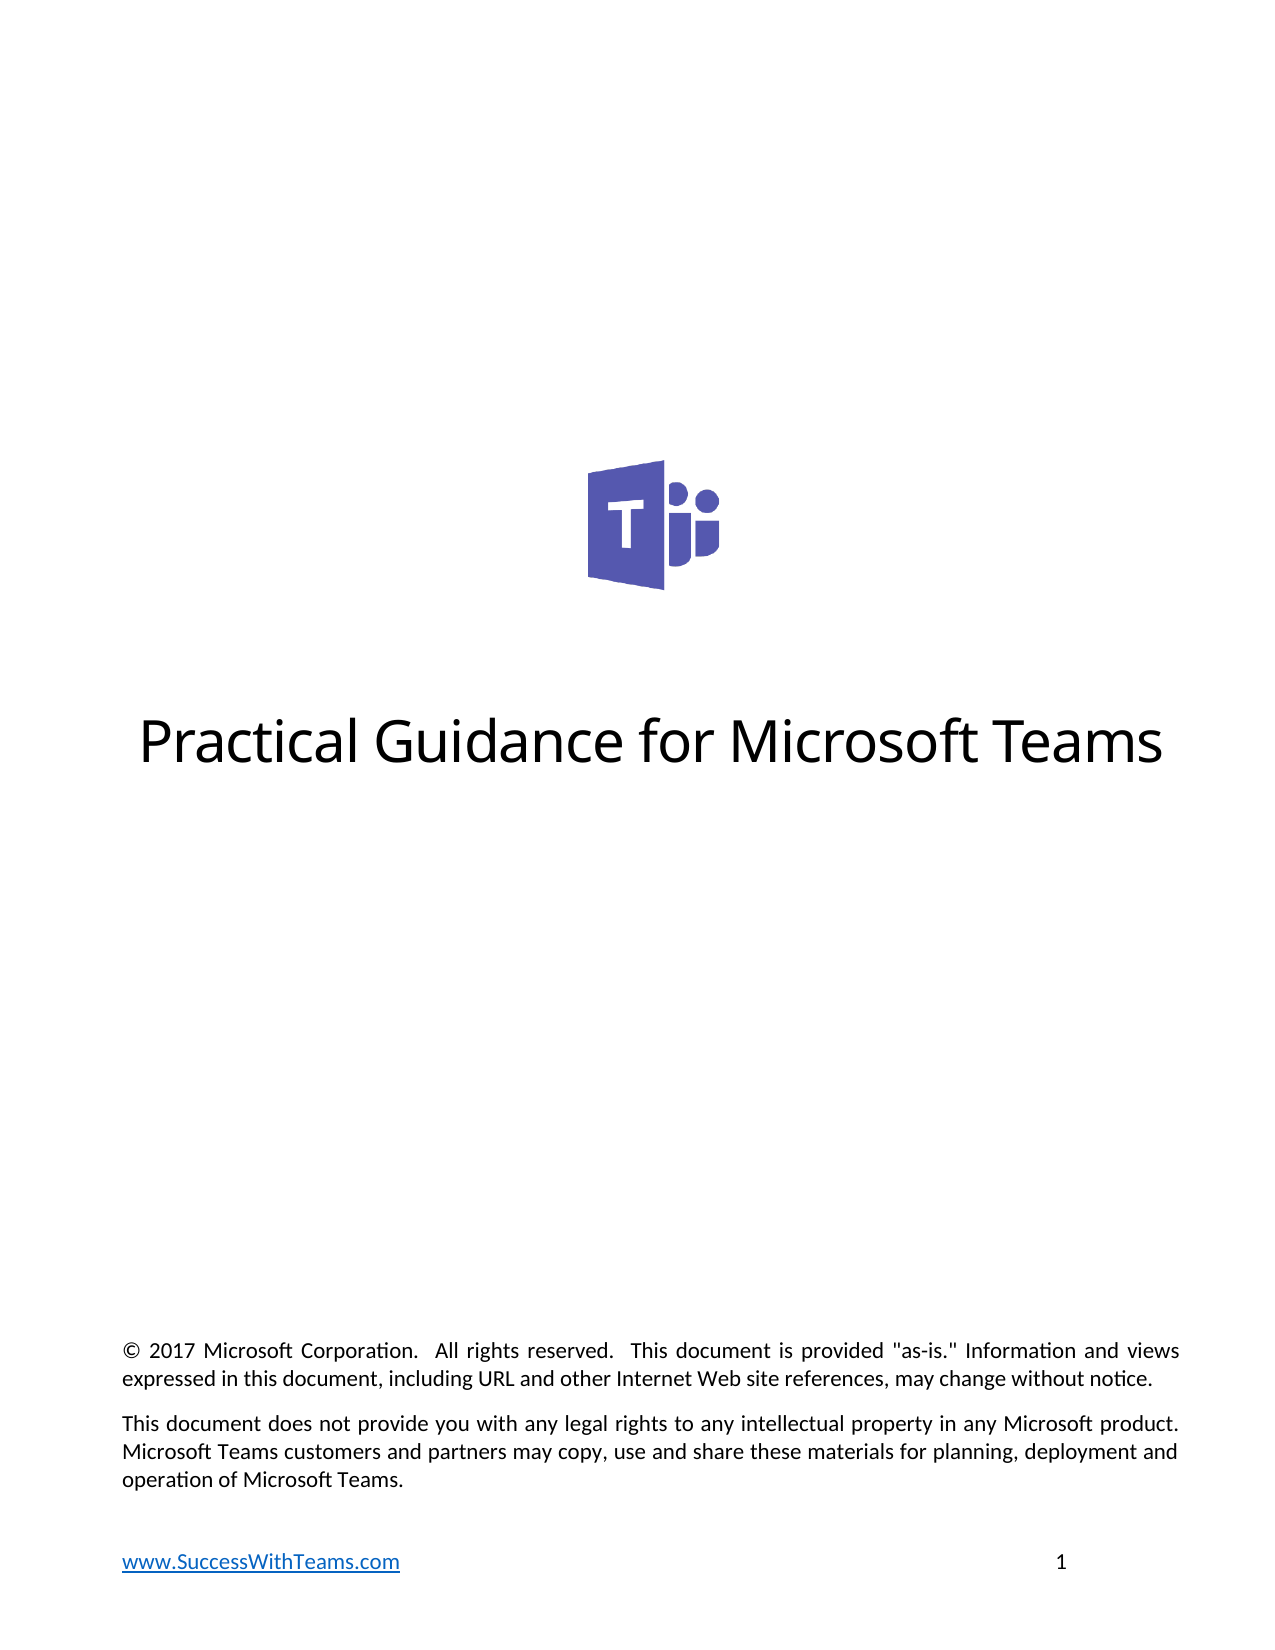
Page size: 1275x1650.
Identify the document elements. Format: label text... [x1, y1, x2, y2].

picture [541, 421, 762, 621]
title Practical Guidance for Microsoft Teams [122, 700, 1181, 780]
text This document does not provide you with any legal rights to any intellectual property in any Microsoft product. Microsoft Teams customers and partners may copy, use and share these materials for planning, deployment and operation of Microsoft Teams. [122, 1409, 1181, 1493]
text © 2017 Microsoft Corporation. All rights reserved. This document is provided "as-is." Information and views expressed in this document, including URL and other Internet Web site references, may change without notice. [122, 1336, 1181, 1392]
